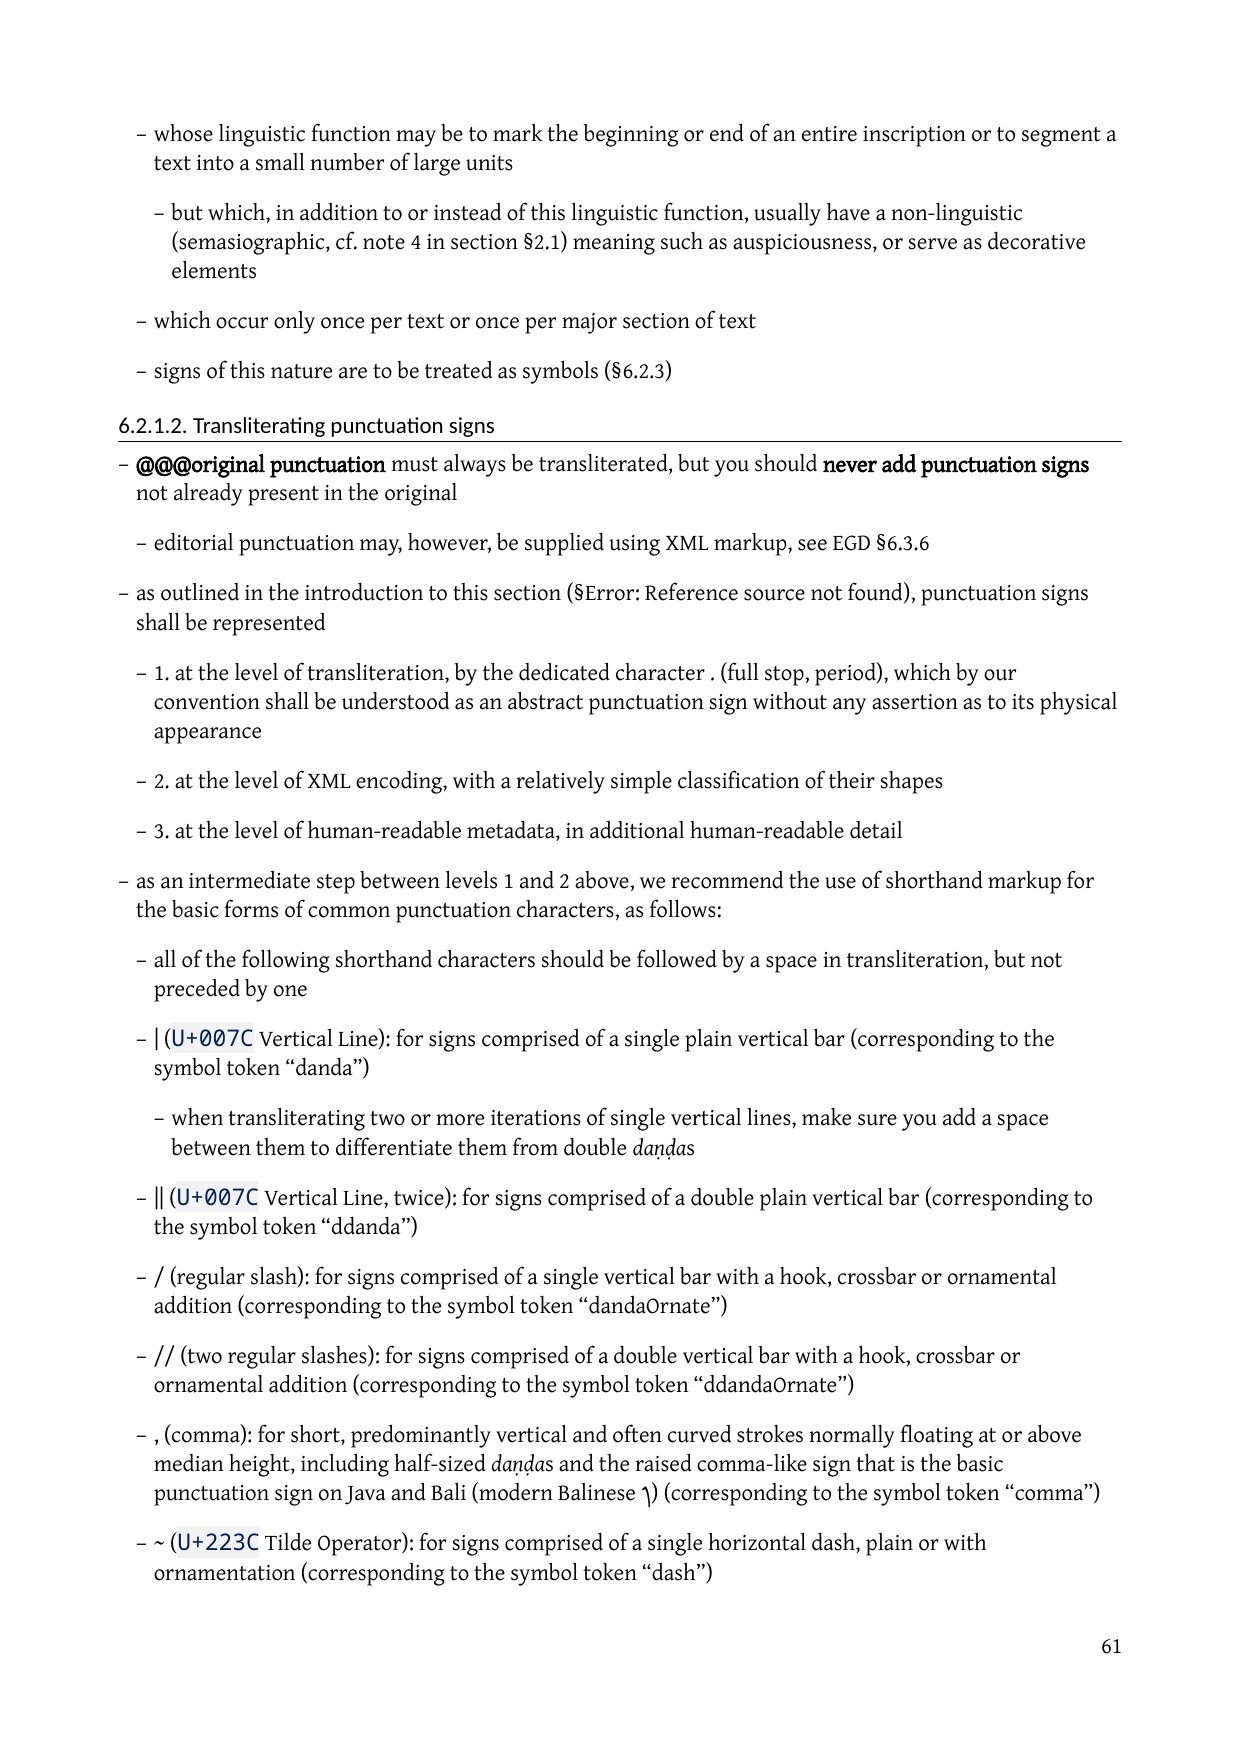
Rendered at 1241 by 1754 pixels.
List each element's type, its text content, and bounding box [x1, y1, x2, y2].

list , (comma): for short, predominantly vertical and often curved strokes normally floating at or above median height, including half-sized daṇḍas and the raised comma-like sign that is the basic punctuation sign on Java and Bali (modern Balinese ᭞) (corresponding to the symbol token “comma”) [136, 1419, 1122, 1507]
list but which, in addition to or instead of this linguistic function, usually have a non-linguistic (semasiographic, cf. note 4 in section §2.1) meaning such as auspiciousness, or serve as decorative elements [153, 197, 1122, 285]
list editorial punctuation may, however, be supplied using XML markup, see EGD §6.3.6 [136, 527, 1122, 557]
list all of the following shorthand characters should be followed by a space in transliteration, but not preceded by one [136, 944, 1122, 1002]
list as an intermediate step between levels 1 and 2 above, we recommend the use of shorthand markup for the basic forms of common punctuation characters, as follows: [118, 865, 1122, 923]
list which occur only once per text or once per major section of text [136, 306, 1122, 335]
list // (two regular slashes): for signs comprised of a double vertical bar with a hook, crossbar or ornamental addition (corresponding to the symbol token “ddandaOrnate”) [136, 1340, 1122, 1398]
list ~ (U+223C Tilde Operator): for signs comprised of a single horizontal dash, plain or with ornamentation (corresponding to the symbol token “dash”) [136, 1527, 1122, 1586]
subtitle Transliterating punctuation signs [118, 410, 1122, 441]
list 2. at the level of XML encoding, with a relatively simple classification of their shapes [136, 765, 1122, 794]
list || (U+007C Vertical Line, twice): for signs comprised of a double plain vertical bar (corresponding to the symbol token “ddanda”) [136, 1182, 1122, 1240]
list @@@original punctuation must always be transliterated, but you should never add punctuation signs not already present in the original [118, 448, 1122, 507]
list | (U+007C Vertical Line): for signs comprised of a single plain vertical bar (corresponding to the symbol token “danda”) [136, 1023, 1122, 1082]
list whose linguistic function may be to mark the beginning or end of an entire inscription or to segment a text into a small number of large units [136, 118, 1122, 176]
list 3. at the level of human-readable metadata, in additional human-readable detail [136, 815, 1122, 844]
list / (regular slash): for signs comprised of a single vertical bar with a hook, crossbar or ornamental addition (corresponding to the symbol token “dandaOrnate”) [136, 1261, 1122, 1319]
list when transliterating two or more iterations of single vertical lines, make sure you add a space between them to differentiate them from double daṇḍas [153, 1102, 1122, 1161]
list 1. at the level of transliteration, by the dedicated character . (full stop, period), which by our convention shall be understood as an abstract punctuation sign without any assertion as to its physical appearance [136, 657, 1122, 744]
list signs of this nature are to be treated as symbols (§6.2.3) [136, 356, 1122, 385]
